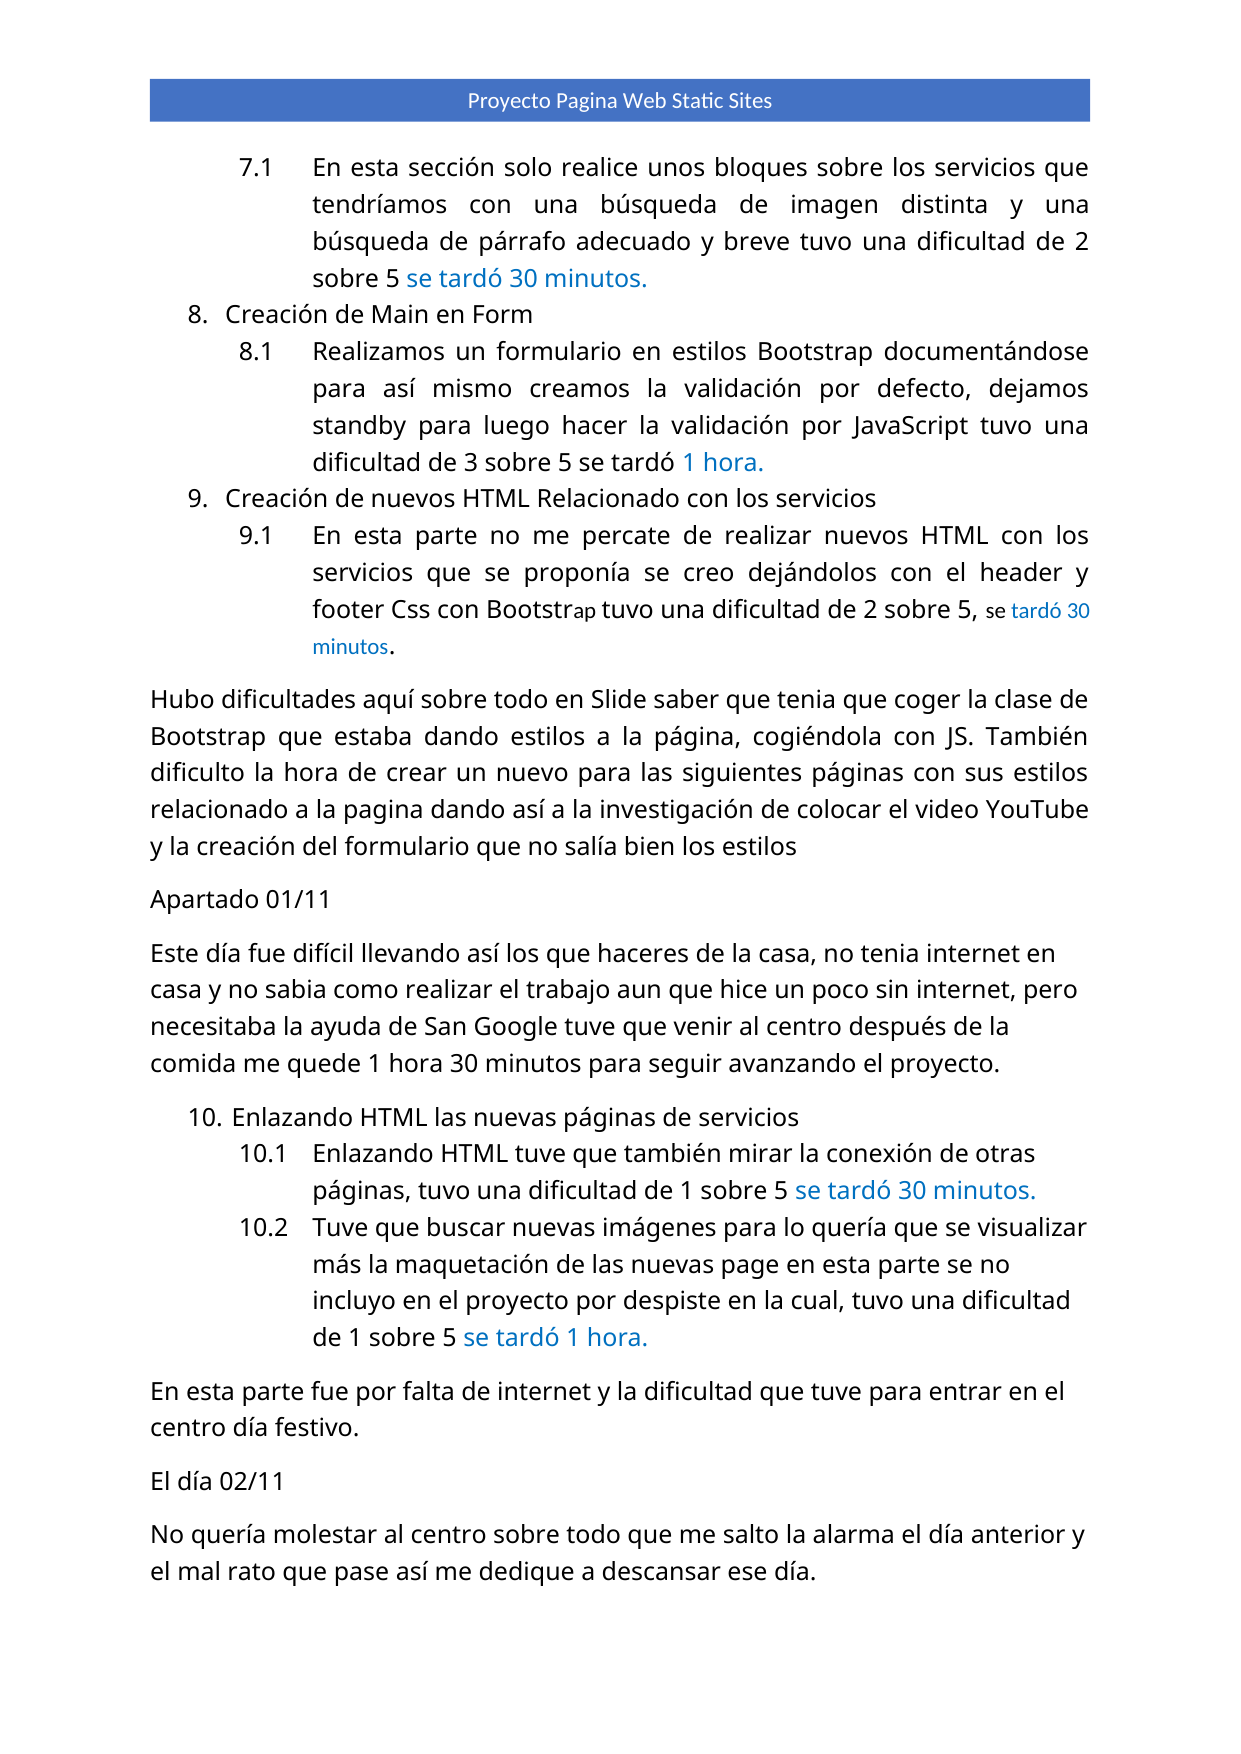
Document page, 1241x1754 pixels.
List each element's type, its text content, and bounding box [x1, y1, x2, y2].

list En esta sección solo realice unos bloques sobre los servicios que tendríamos con una búsqueda de imagen distinta y una búsqueda de párrafo adecuado y breve tuvo una dificultad de 2 sobre 5 se tardó 30 minutos. [239, 150, 1090, 294]
list En esta parte no me percate de realizar nuevos HTML con los servicios que se proponía se creo dejándolos con el header y footer Css con Bootstrap tuvo una dificultad de 2 sobre 5, se tardó 30 minutos. [239, 518, 1090, 662]
text Apartado 01/11 [150, 882, 1090, 916]
list Enlazando HTML las nuevas páginas de servicios [187, 1099, 1090, 1133]
text El día 02/11 [150, 1463, 1090, 1497]
text Este día fue difícil llevando así los que haceres de la casa, no tenia internet en casa y no sabia como realizar el trabajo aun que hice un poco sin internet, pero necesitaba la ayuda de San Google tuve que venir al centro después de la comida me quede 1 hora 30 minutos para seguir avanzando el proyecto. [150, 935, 1090, 1080]
list Realizamos un formulario en estilos Bootstrap documentándose para así mismo creamos la validación por defecto, dejamos standby para luego hacer la validación por JavaScript tuvo una dificultad de 3 sobre 5 se tardó 1 hora. [239, 334, 1090, 478]
list Creación de nuevos HTML Relacionado con los servicios [187, 481, 1090, 515]
list Creación de Main en Form [187, 297, 1090, 331]
list Enlazando HTML tuve que también mirar la conexión de otras páginas, tuvo una dificultad de 1 sobre 5 se tardó 30 minutos. [239, 1136, 1090, 1207]
text En esta parte fue por falta de internet y la dificultad que tuve para entrar en el centro día festivo. [150, 1373, 1090, 1444]
text Hubo dificultades aquí sobre todo en Slide saber que tenia que coger la clase de Bootstrap que estaba dando estilos a la página, cogiéndola con JS. También dificulto la hora de crear un nuevo para las siguientes páginas con sus estilos relacionado a la pagina dando así a la investigación de colocar el video YouTube y la creación del formulario que no salía bien los estilos [150, 681, 1090, 863]
text No quería molestar al centro sobre todo que me salto la alarma el día anterior y el mal rato que pase así me dedique a descansar ese día. [150, 1517, 1090, 1588]
list Tuve que buscar nuevas imágenes para lo quería que se visualizar más la maquetación de las nuevas page en esta parte se no incluyo en el proyecto por despiste en la cual, tuvo una dificultad de 1 sobre 5 se tardó 1 hora. [239, 1209, 1090, 1354]
